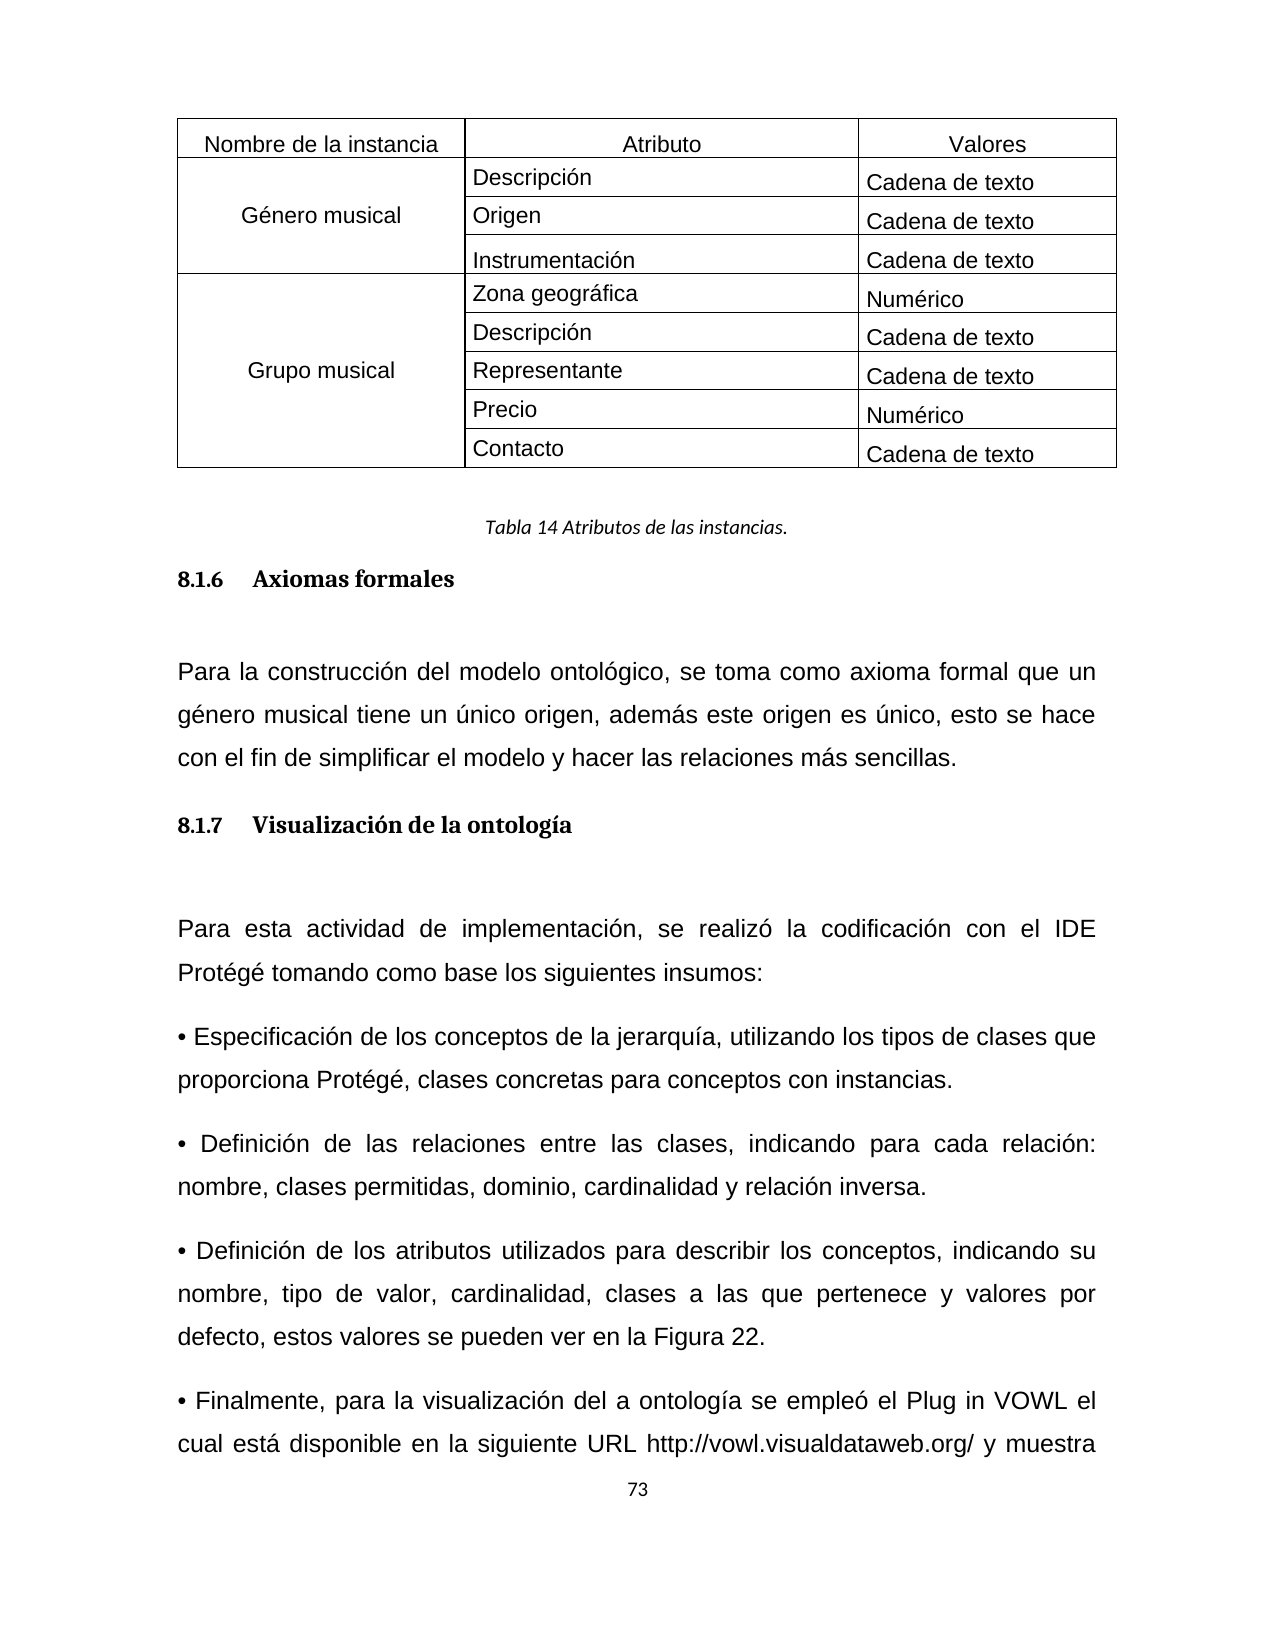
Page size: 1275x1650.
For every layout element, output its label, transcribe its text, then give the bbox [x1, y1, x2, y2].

table_cell Cadena de texto [859, 158, 1116, 196]
table_cell Grupo musical [178, 274, 464, 467]
table_cell Cadena de texto [859, 313, 1116, 351]
subtitle Axiomas formales [177, 564, 1098, 593]
table_header Nombre de la instancia [178, 119, 464, 157]
text Para la construcción del modelo ontológico, se toma como axioma formal que un género musical tiene un único origen, además este origen es único, esto se hace con el fin de simplificar el modelo y hacer las relaciones más sencillas. [177, 657, 1098, 772]
text Tabla 14 Atributos de las instancias. [177, 514, 1098, 539]
table_cell Género musical [178, 158, 464, 273]
table_cell Precio [466, 390, 858, 428]
table_cell Cadena de texto [859, 235, 1116, 273]
table_cell Descripción [466, 313, 858, 351]
table_cell Cadena de texto [859, 197, 1116, 234]
table_cell Numérico [859, 274, 1116, 312]
text • Definición de los atributos utilizados para describir los conceptos, indicando su nombre, tipo de valor, cardinalidad, clases a las que pertenece y valores por defecto, estos valores se pueden ver en la Figura 22. [177, 1236, 1098, 1351]
table_header Valores [859, 119, 1116, 157]
table_cell Instrumentación [466, 235, 858, 273]
table_cell Numérico [859, 390, 1116, 428]
table_cell Cadena de texto [859, 352, 1116, 389]
table_cell Descripción [466, 158, 858, 196]
text • Definición de las relaciones entre las clases, indicando para cada relación: nombre, clases permitidas, dominio, cardinalidad y relación inversa. [177, 1129, 1098, 1201]
table_cell Origen [466, 197, 858, 234]
text • Especificación de los conceptos de la jerarquía, utilizando los tipos de clases que proporciona Protégé, clases concretas para conceptos con instancias. [177, 1022, 1098, 1093]
table_header Atributo [466, 119, 858, 157]
table_cell Contacto [466, 429, 858, 467]
table_cell Representante [466, 352, 858, 389]
text Para esta actividad de implementación, se realizó la codificación con el IDE Protégé tomando como base los siguientes insumos: [177, 914, 1098, 986]
subtitle Visualización de la ontología [177, 811, 1098, 840]
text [177, 1386, 1098, 1458]
table_cell Zona geográfica [466, 274, 858, 312]
table_cell Cadena de texto [859, 429, 1116, 467]
